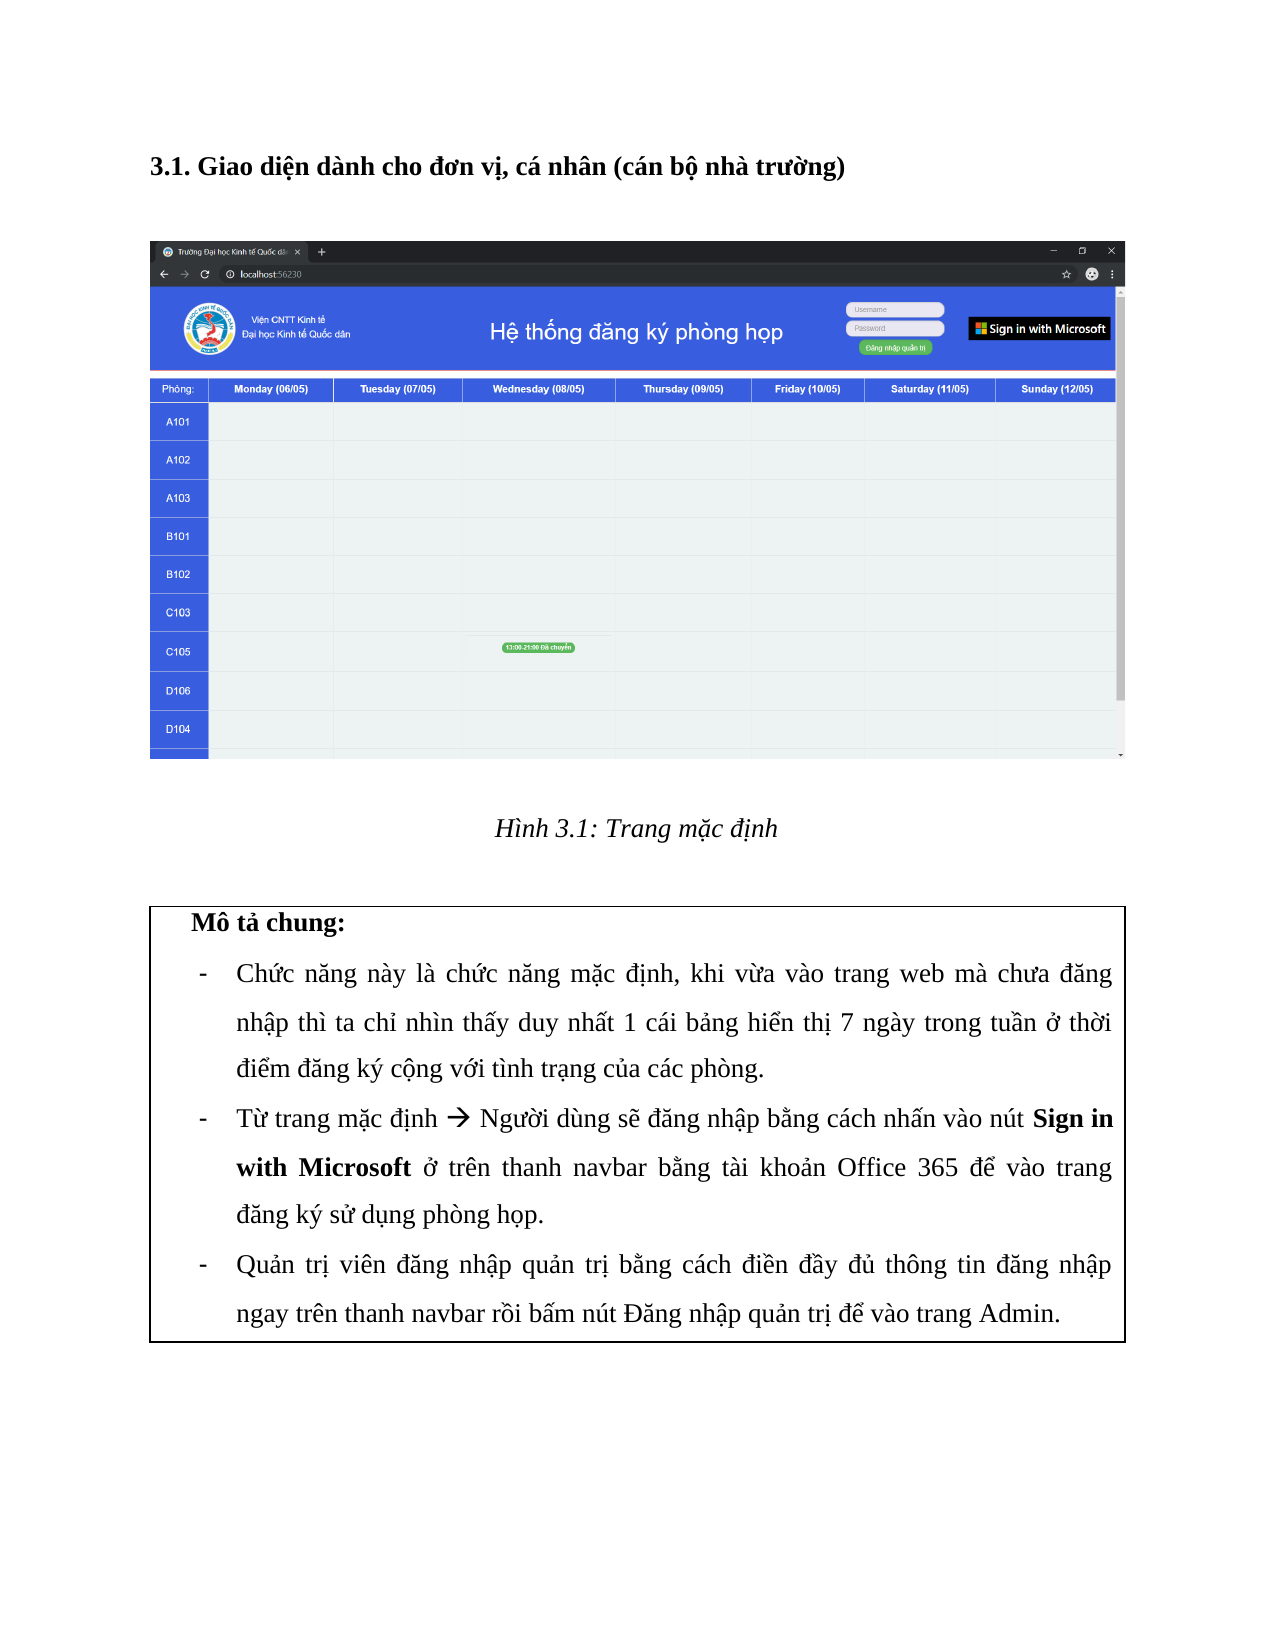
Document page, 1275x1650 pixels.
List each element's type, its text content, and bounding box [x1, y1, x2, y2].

text Hình 3.1: Trang mặc định [150, 812, 1125, 843]
picture [150, 241, 1125, 759]
table_header Mô tả chung: Chức năng này là chức năng mặc định, khi vừa vào trang web mà chưa đăng nhập thì ta chỉ nhìn thấy duy nhất 1 cái bảng hiển thị 7 ngày trong tuần ở thời điểm đăng ký cộng với tình trạng của các phòng. Từ trang mặc định Người dùng sẽ đăng nhập bằng cách nhấn vào nút Sign in with Microsoft ở trên thanh navbar bằng tài khoản Office 365 để vào trang đăng ký sử dụng phòng họp. Quản trị viên đăng nhập quản trị bằng cách điền đầy đủ thông tin đăng nhập ngay trên thanh navbar rồi bấm nút Đăng nhập quản trị để vào trang Admin. [151, 907, 1124, 1341]
subtitle 3.1. Giao diện dành cho đơn vị, cá nhân (cán bộ nhà trường) [150, 150, 1125, 181]
